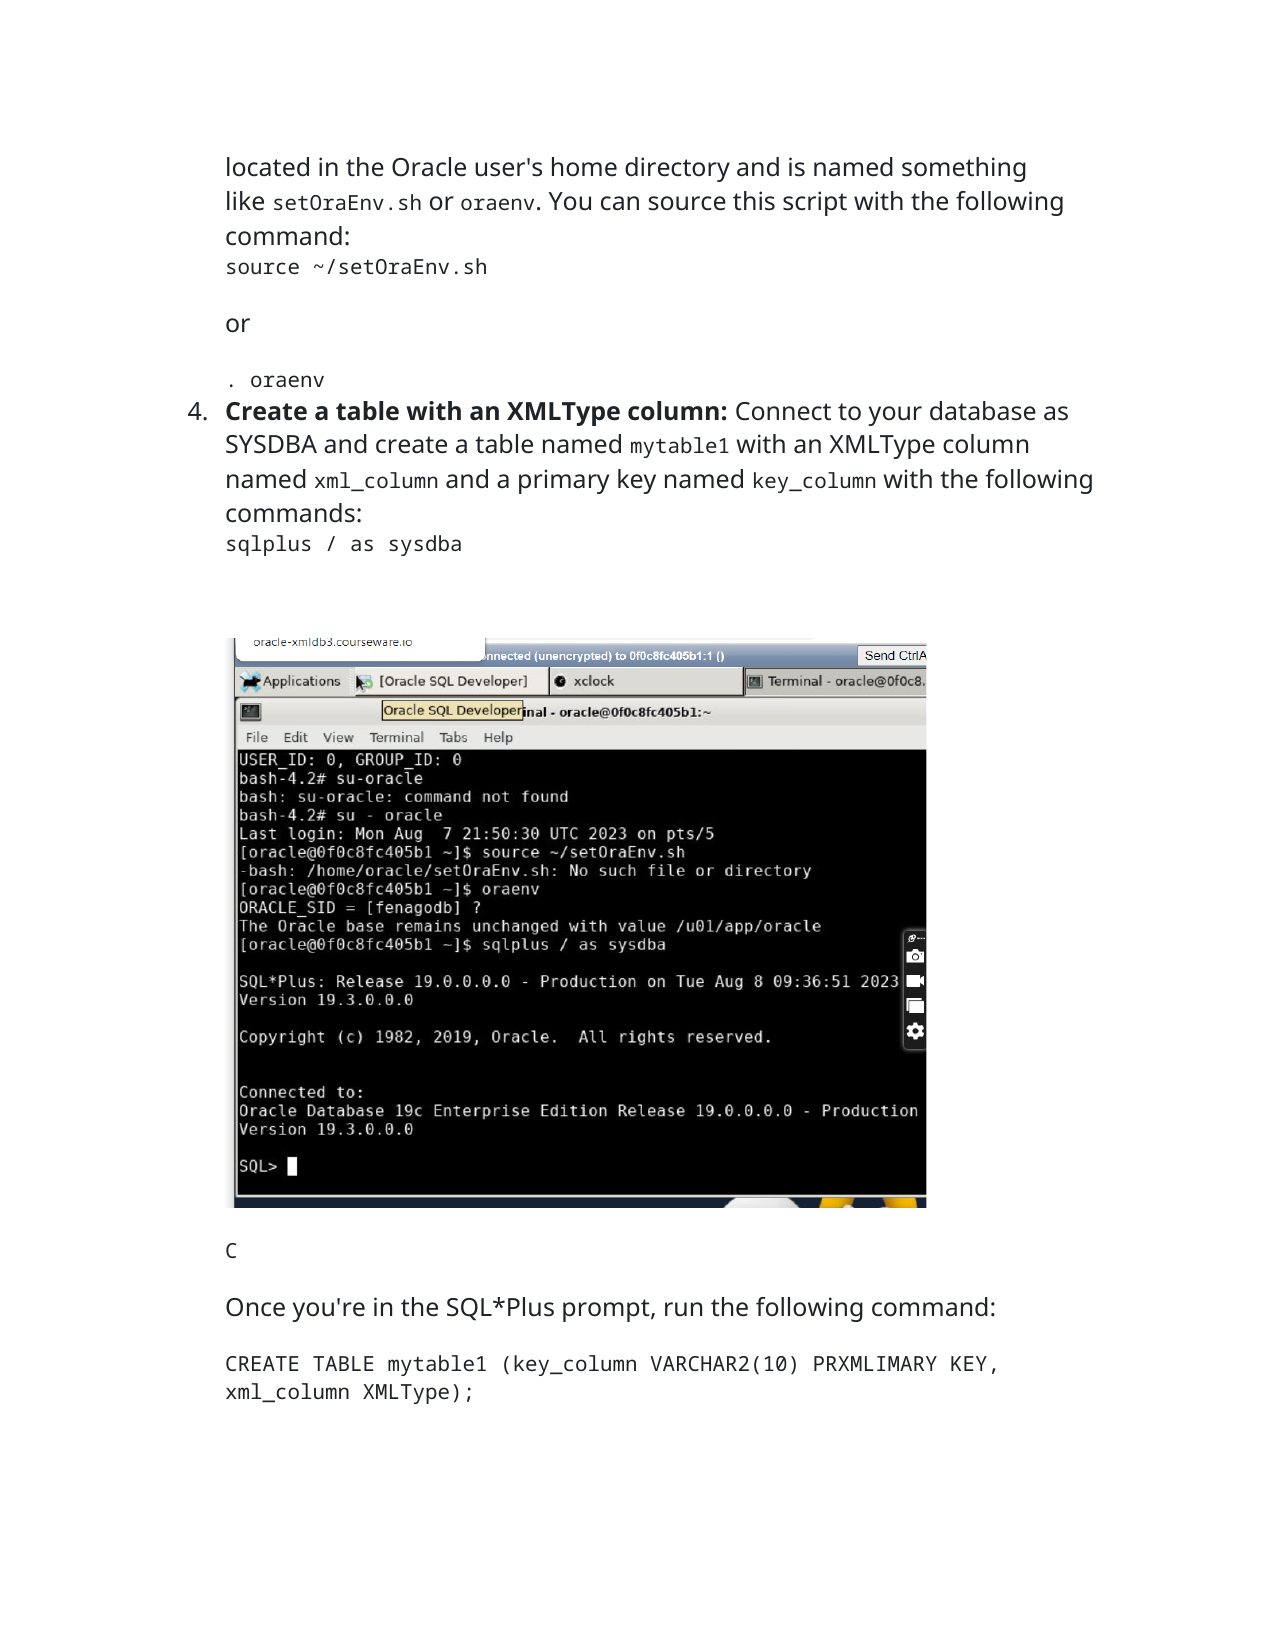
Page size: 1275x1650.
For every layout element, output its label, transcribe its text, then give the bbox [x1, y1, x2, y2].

text Once you're in the SQL*Plus prompt, run the following command: [225, 1289, 1125, 1324]
text source ~/setOraEnv.sh [225, 252, 1125, 281]
text . oraenv [225, 365, 1125, 393]
text or [225, 306, 1125, 340]
picture [225, 638, 927, 1208]
text C [225, 1236, 1125, 1264]
text sqlplus / as sysdba [225, 529, 1125, 558]
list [187, 150, 1125, 252]
list Create a table with an XMLType column: Connect to your database as SYSDBA and create a table named mytable1 with an XMLType column named xml_column and a primary key named key_column with the following commands: [187, 393, 1125, 529]
text CREATE TABLE mytable1 (key_column VARCHAR2(10) PRXMLIMARY KEY, xml_column XMLType); [225, 1349, 1125, 1406]
